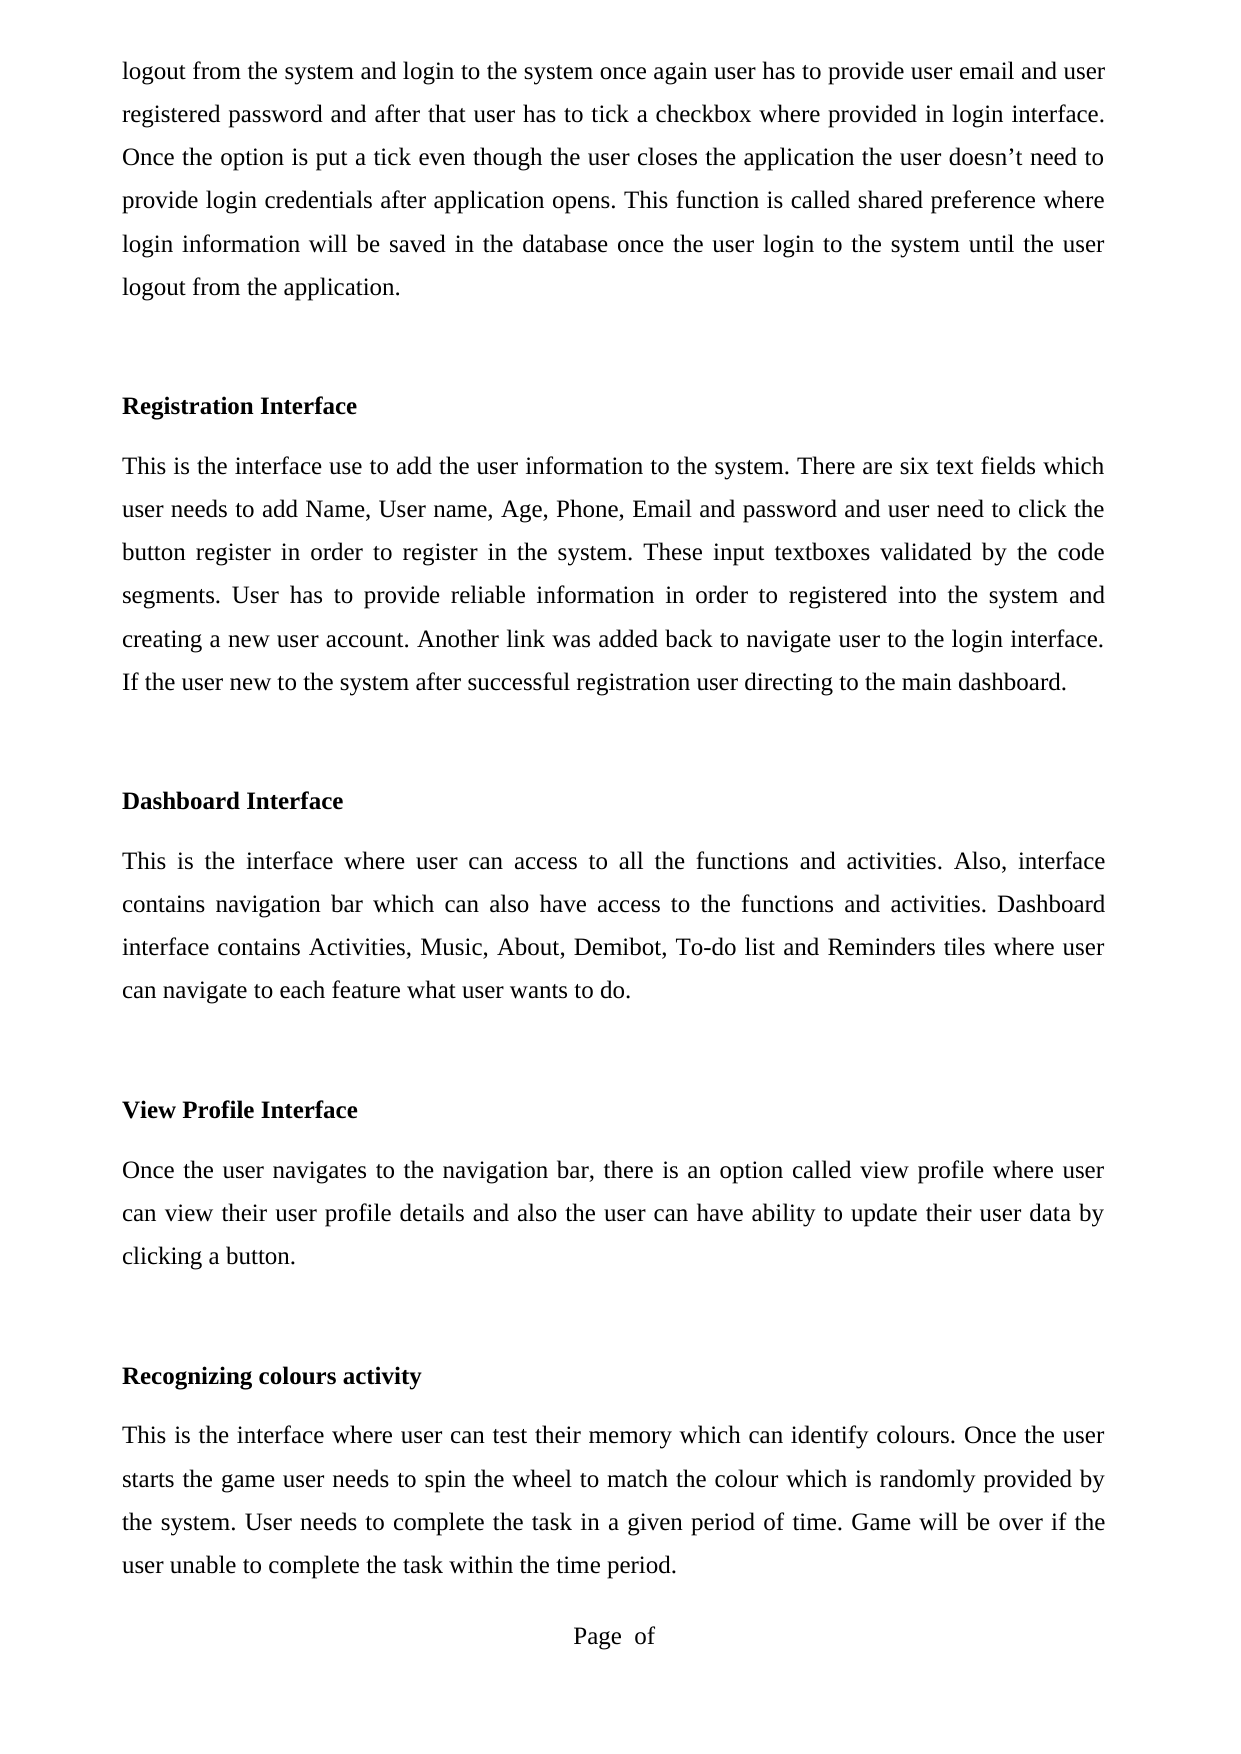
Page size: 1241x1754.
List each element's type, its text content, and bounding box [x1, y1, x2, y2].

text Once the user navigates to the navigation bar, there is an option called view profile where user can view their user profile details and also the user can have ability to update their user data by clicking a button. [122, 1155, 1106, 1270]
text View Profile Interface [122, 1095, 1106, 1124]
text This is the interface use to add the user information to the system. There are six text fields which user needs to add Name, User name, Age, Phone, Email and password and user need to click the button register in order to register in the system. These input textboxes validated by the code segments. User has to provide reliable information in order to registered into the system and creating a new user account. Another link was added back to navigate user to the login interface. If the user new to the system after successful registration user directing to the main dashboard. [122, 451, 1106, 696]
text Recognizing colours activity [122, 1361, 1106, 1389]
text Dashboard Interface [122, 786, 1106, 815]
text This is the interface where user can test their memory which can identify colours. Once the user starts the game user needs to spin the wheel to match the colour which is randomly provided by the system. User needs to complete the task in a given period of time. Game will be over if the user unable to complete the task within the time period. [122, 1421, 1106, 1579]
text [122, 56, 1106, 301]
text This is the interface where user can access to all the functions and activities. Also, interface contains navigation bar which can also have access to the functions and activities. Dashboard interface contains Activities, Music, About, Demibot, To-do list and Reminders tiles where user can navigate to each feature what user wants to do. [122, 846, 1106, 1004]
text Registration Interface [122, 391, 1106, 420]
